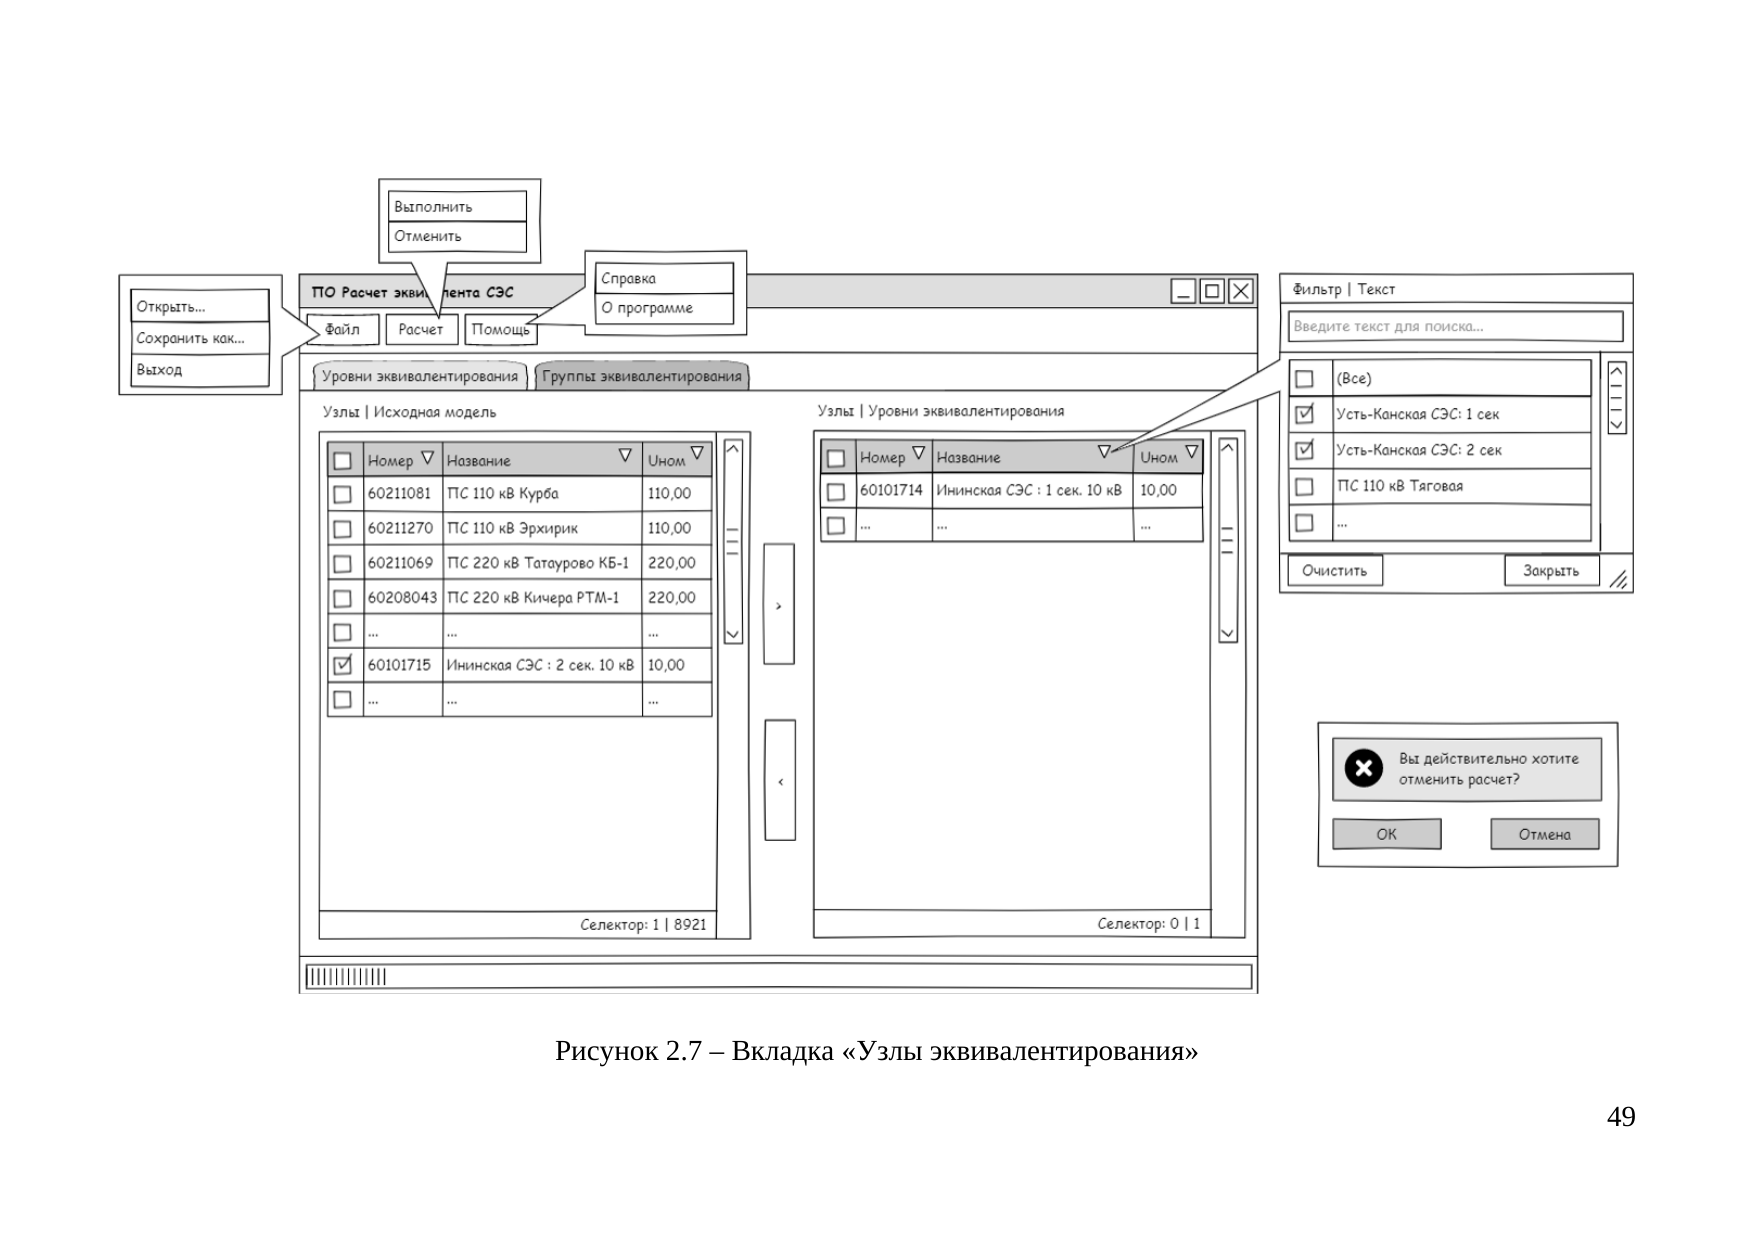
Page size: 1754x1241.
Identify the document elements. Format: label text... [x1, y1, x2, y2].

picture [118, 177, 1636, 996]
text Рисунок 2.7 – Вкладка «Узлы эквивалентирования» [118, 1033, 1636, 1067]
